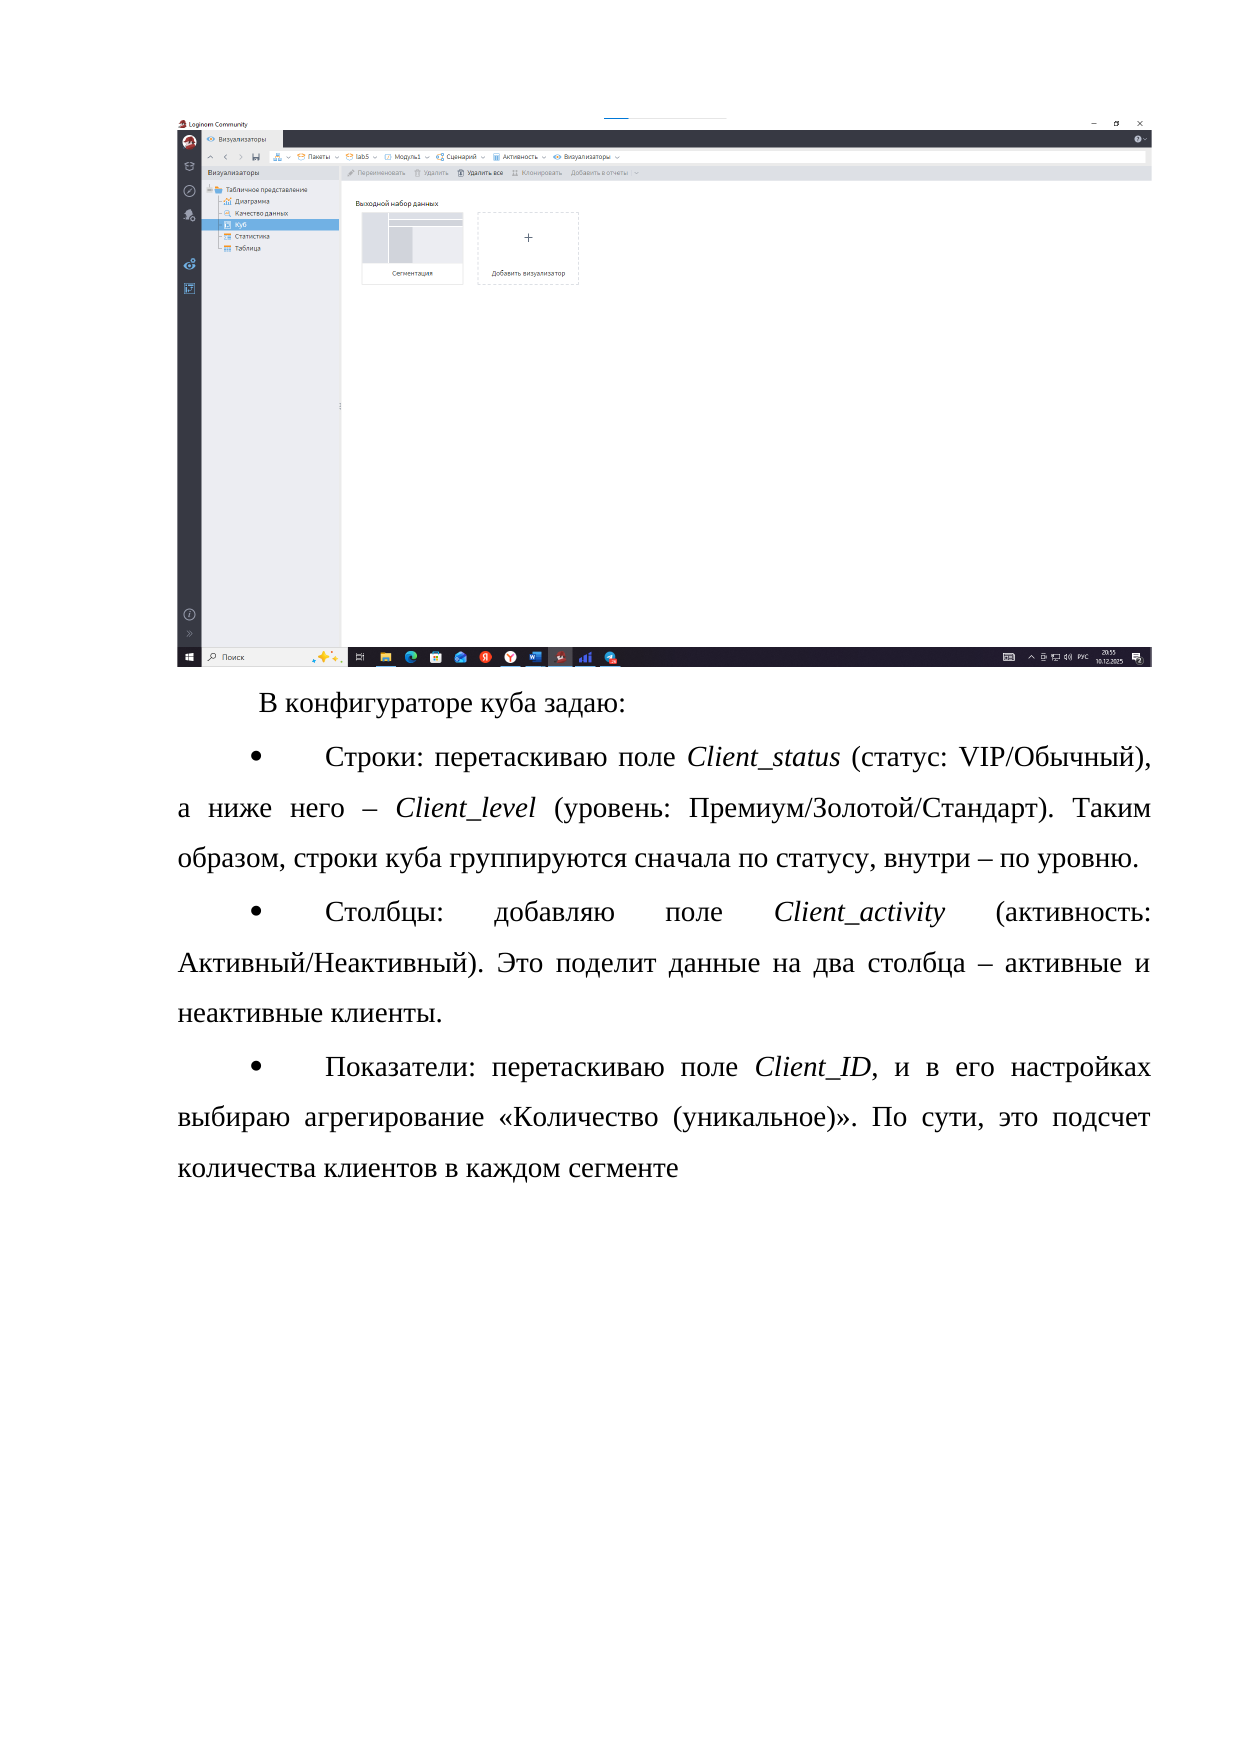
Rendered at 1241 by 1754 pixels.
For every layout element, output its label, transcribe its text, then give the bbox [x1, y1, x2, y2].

list Строки: перетаскиваю поле Client_status (статус: VIP/Обычный), а ниже него – Client_level (уровень: Премиум/Золотой/Стандарт). Таким образом, строки куба группируются сначала по статусу, внутри – по уровню. [177, 739, 1152, 874]
list Показатели: перетаскиваю поле Client_ID, и в его настройках выбираю агрегирование «Количество (уникальное)». По сути, это подсчет количества клиентов в каждом сегменте [177, 1049, 1152, 1183]
picture [177, 118, 1152, 667]
text В конфигураторе куба задаю: [177, 686, 1152, 719]
list Столбцы: добавляю поле Client_activity (активность: Активный/Неактивный). Это поделит данные на два столбца – активные и неактивные клиенты. [177, 894, 1152, 1029]
